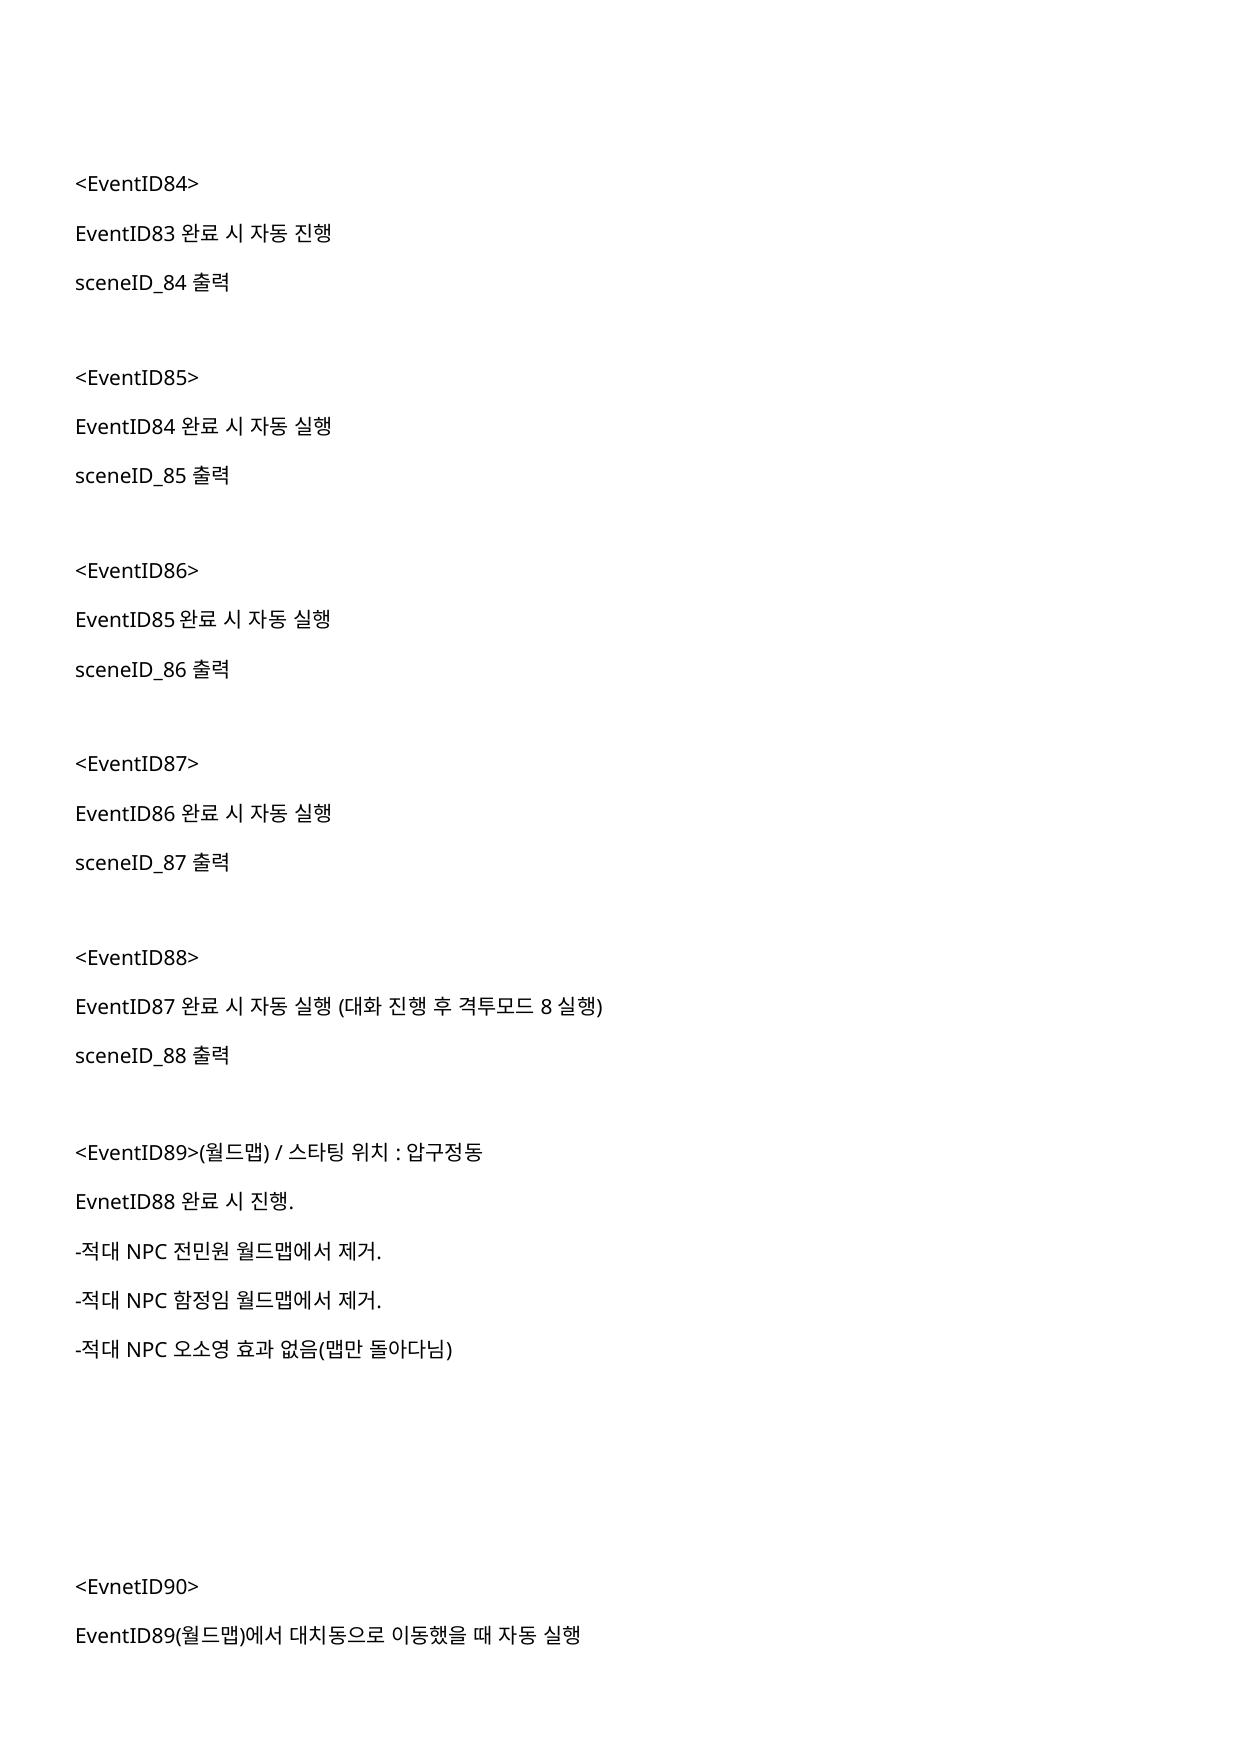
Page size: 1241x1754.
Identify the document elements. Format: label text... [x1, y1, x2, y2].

text <EventID85> [75, 363, 1165, 391]
text <EventID88> [75, 943, 1165, 971]
text sceneID_88 출력 [75, 1039, 1165, 1070]
text sceneID_87 출력 [75, 846, 1165, 877]
text sceneID_85 출력 [75, 459, 1165, 490]
text EventID89(월드맵)에서 대치동으로 이동했을 때 자동 실행 [75, 1619, 1165, 1650]
text -적대 NPC 함정임 월드맵에서 제거. [75, 1284, 1165, 1315]
text sceneID_86 출력 [75, 653, 1165, 683]
text EventID86 완료 시 자동 실행 [75, 797, 1165, 827]
text EventID87 완료 시 자동 실행 (대화 진행 후 격투모드 8 실행) [75, 990, 1165, 1021]
text <EventID86> [75, 556, 1165, 585]
text EventID83 완료 시 자동 진행 [75, 217, 1165, 247]
text EvnetID88 완료 시 진행. [75, 1186, 1165, 1216]
text sceneID_84 출력 [75, 266, 1165, 297]
text EventID85완료 시 자동 실행 [75, 603, 1165, 634]
text <EventID84> [75, 169, 1165, 198]
text <EvnetID90> [75, 1572, 1165, 1601]
text <EventID89>(월드맵) / 스타팅 위치 : 압구정동 [75, 1136, 1165, 1167]
text EventID84 완료 시 자동 실행 [75, 410, 1165, 441]
text -적대 NPC 오소영 효과 없음(맵만 돌아다님) [75, 1334, 1165, 1364]
text -적대 NPC 전민원 월드맵에서 제거. [75, 1235, 1165, 1265]
text <EventID87> [75, 749, 1165, 778]
